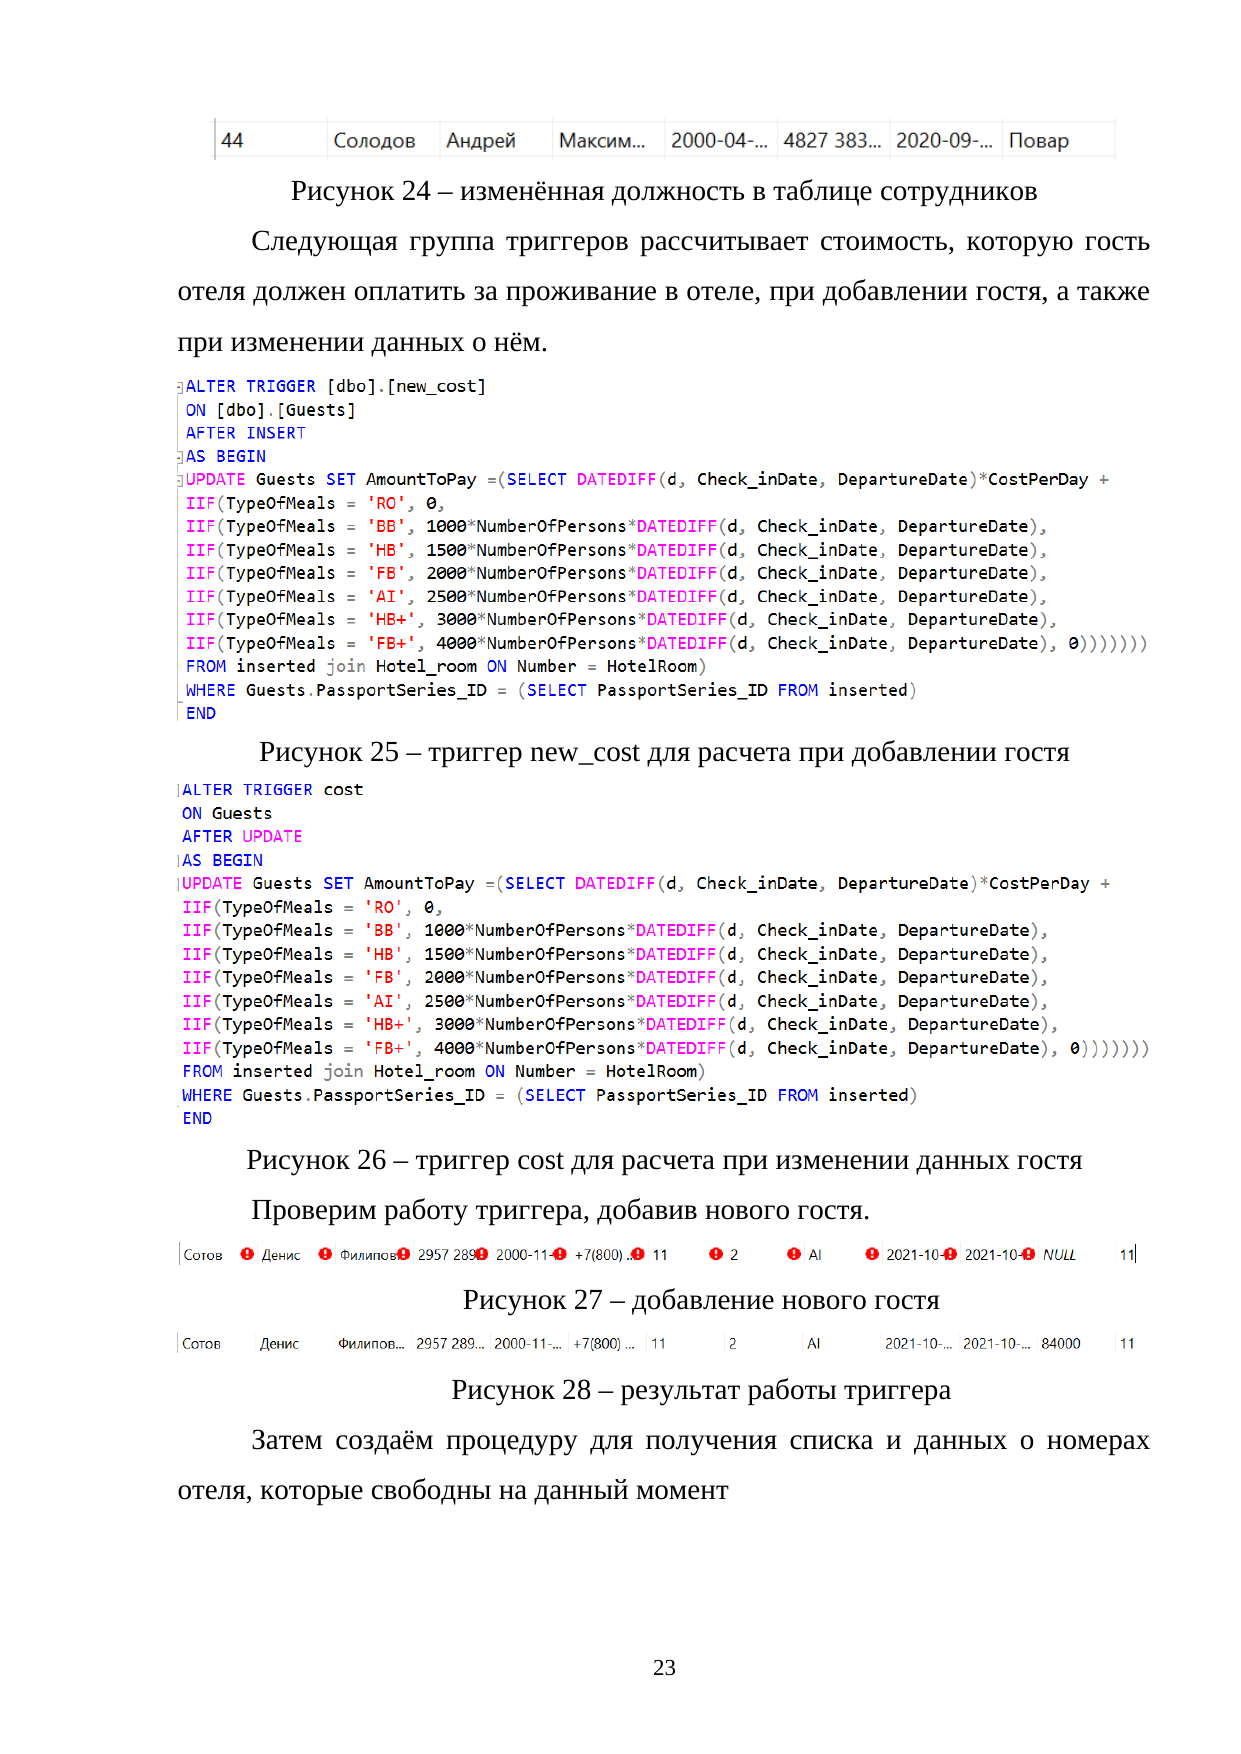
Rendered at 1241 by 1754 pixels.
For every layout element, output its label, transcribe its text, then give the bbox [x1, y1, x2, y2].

text Рисунок 27 – добавление нового гостя [177, 1282, 1152, 1316]
text Рисунок 26 – триггер cost для расчета при изменении данных гостя [177, 1142, 1152, 1175]
picture [177, 1332, 1152, 1353]
picture [177, 374, 1152, 721]
text Рисунок 24 – изменённая должность в таблице сотрудников [177, 173, 1152, 206]
text Рисунок 28 – результат работы триггера [177, 1372, 1152, 1405]
picture [210, 118, 1119, 160]
text Затем создаём процедуру для получения списка и данных о номерах отеля, которые свободны на данный момент [177, 1422, 1152, 1506]
picture [177, 784, 1152, 1129]
text Проверим работу триггера, добавив нового гостя. [177, 1192, 1152, 1226]
text Следующая группа триггеров рассчитывает стоимость, которую гость отеля должен оплатить за проживание в отеле, при добавлении гостя, а также при изменении данных о нём. [177, 223, 1152, 357]
text Рисунок 25 – триггер new_cost для расчета при добавлении гостя [177, 734, 1152, 767]
picture [177, 1242, 1152, 1265]
